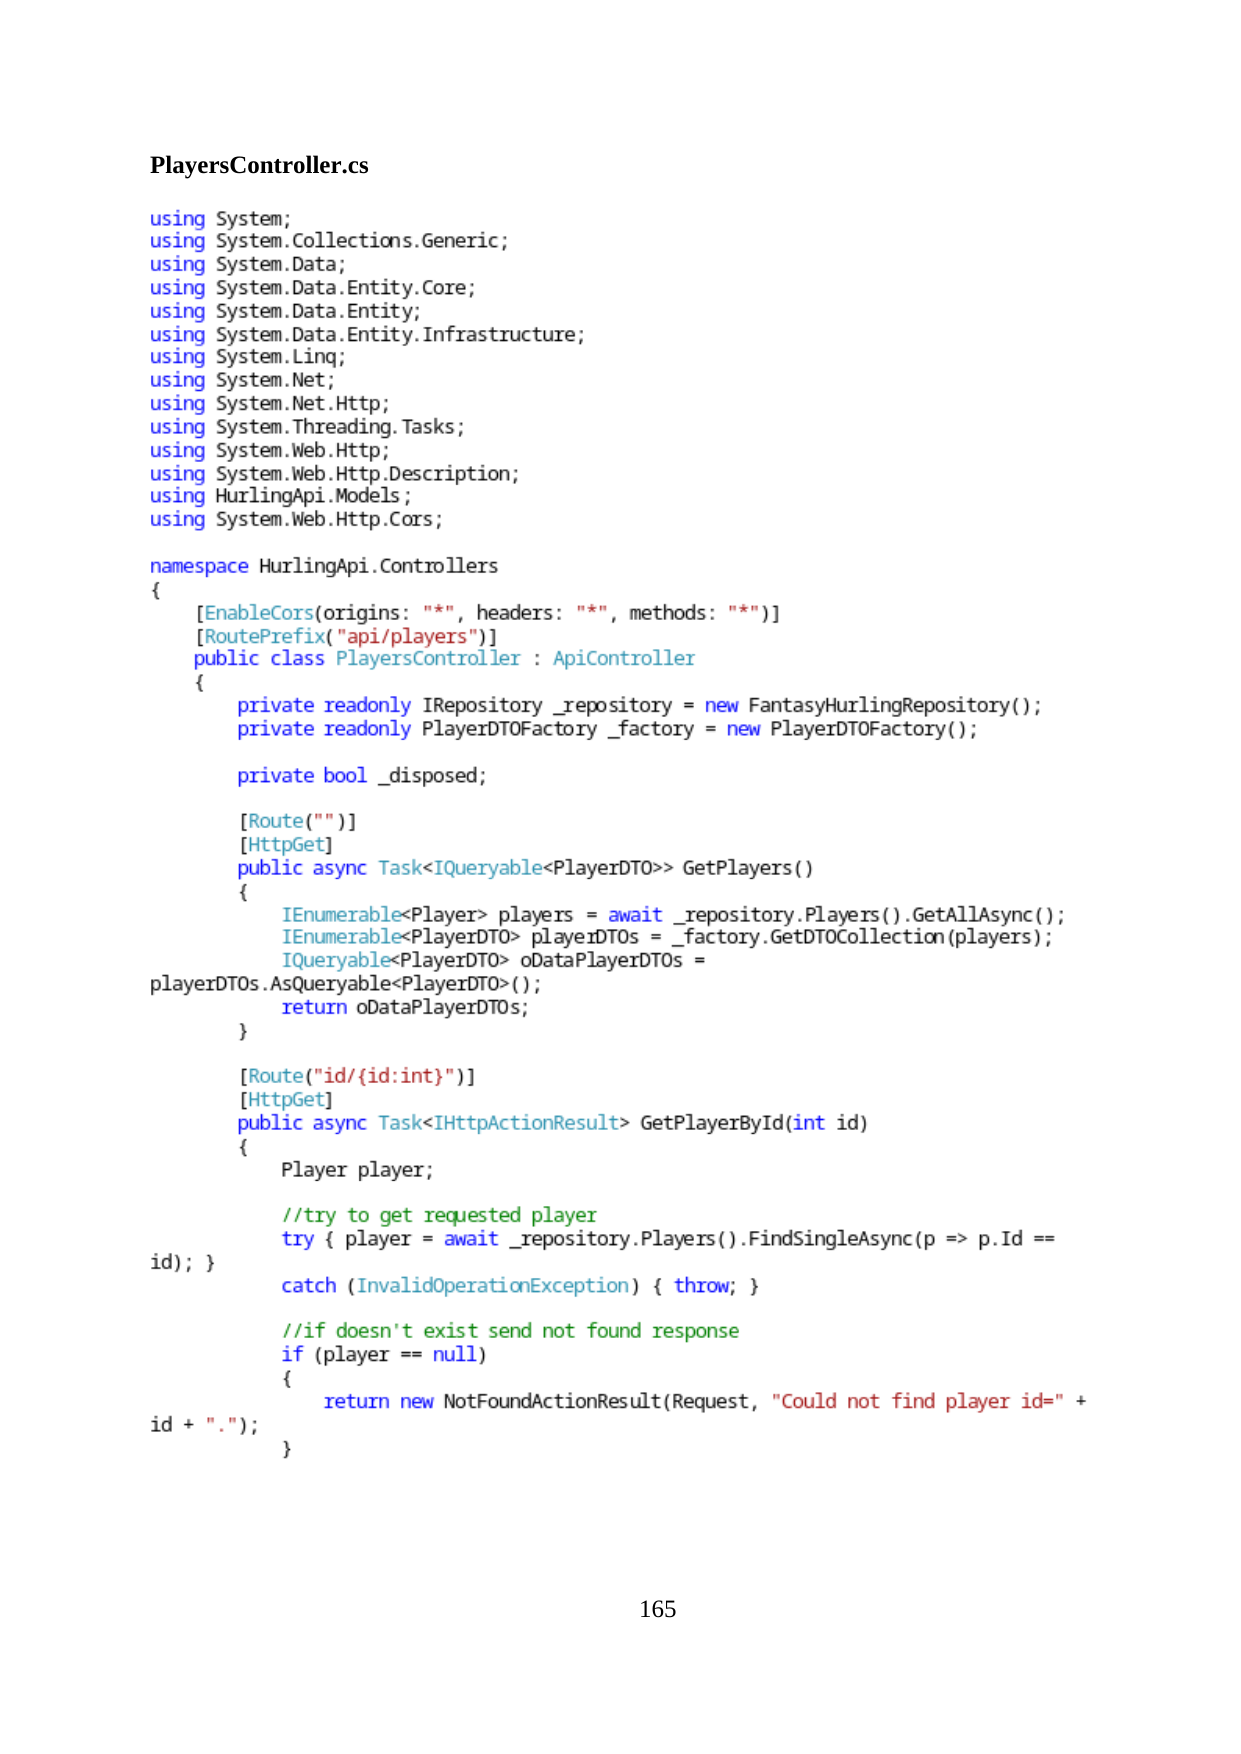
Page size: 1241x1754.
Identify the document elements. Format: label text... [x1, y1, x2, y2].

subtitle PlayersController.cs [150, 150, 1090, 179]
